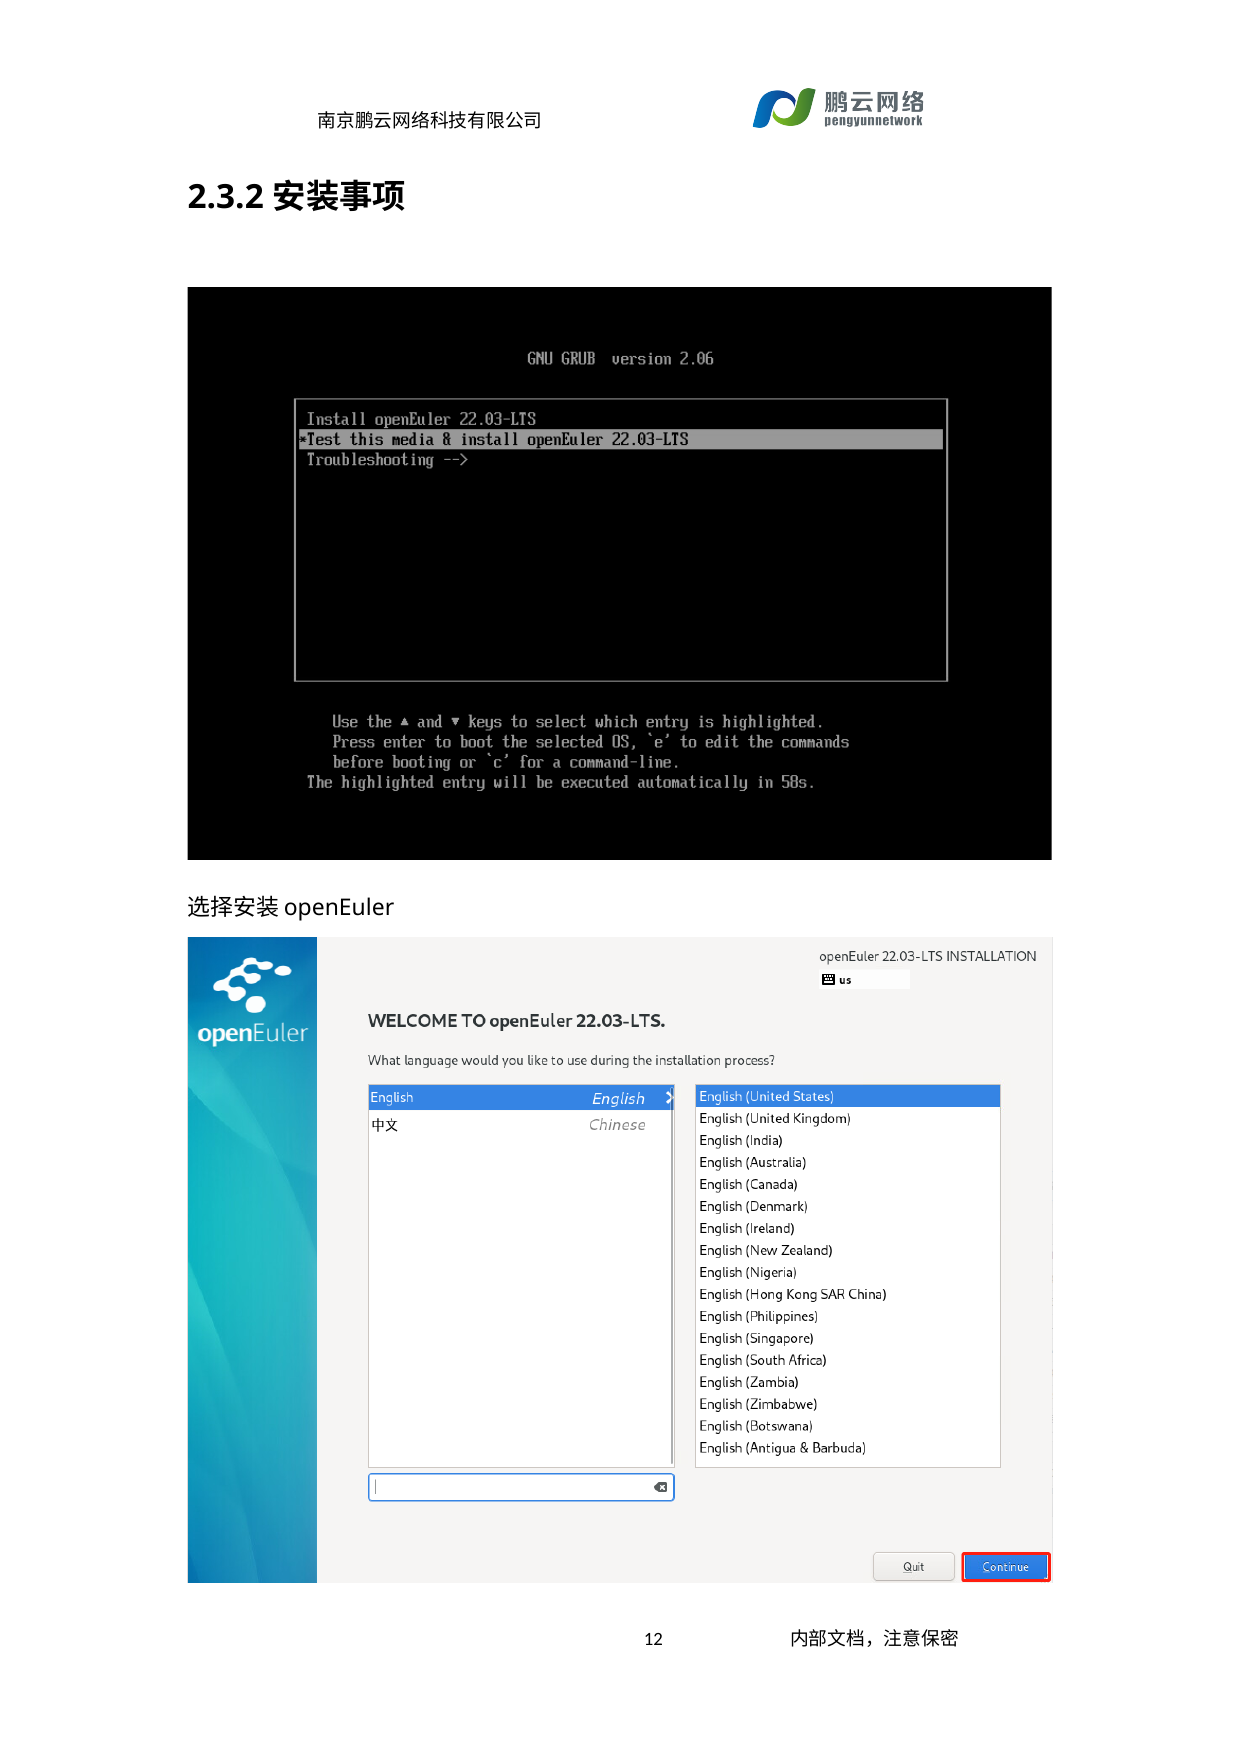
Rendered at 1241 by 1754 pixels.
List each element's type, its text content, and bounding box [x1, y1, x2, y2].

picture [187, 287, 1052, 860]
picture [752, 88, 924, 128]
subtitle 安装事项 [187, 162, 1053, 227]
picture [187, 937, 1053, 1583]
text 选择安装openEuler [187, 873, 1053, 937]
picture [275, 966, 291, 975]
